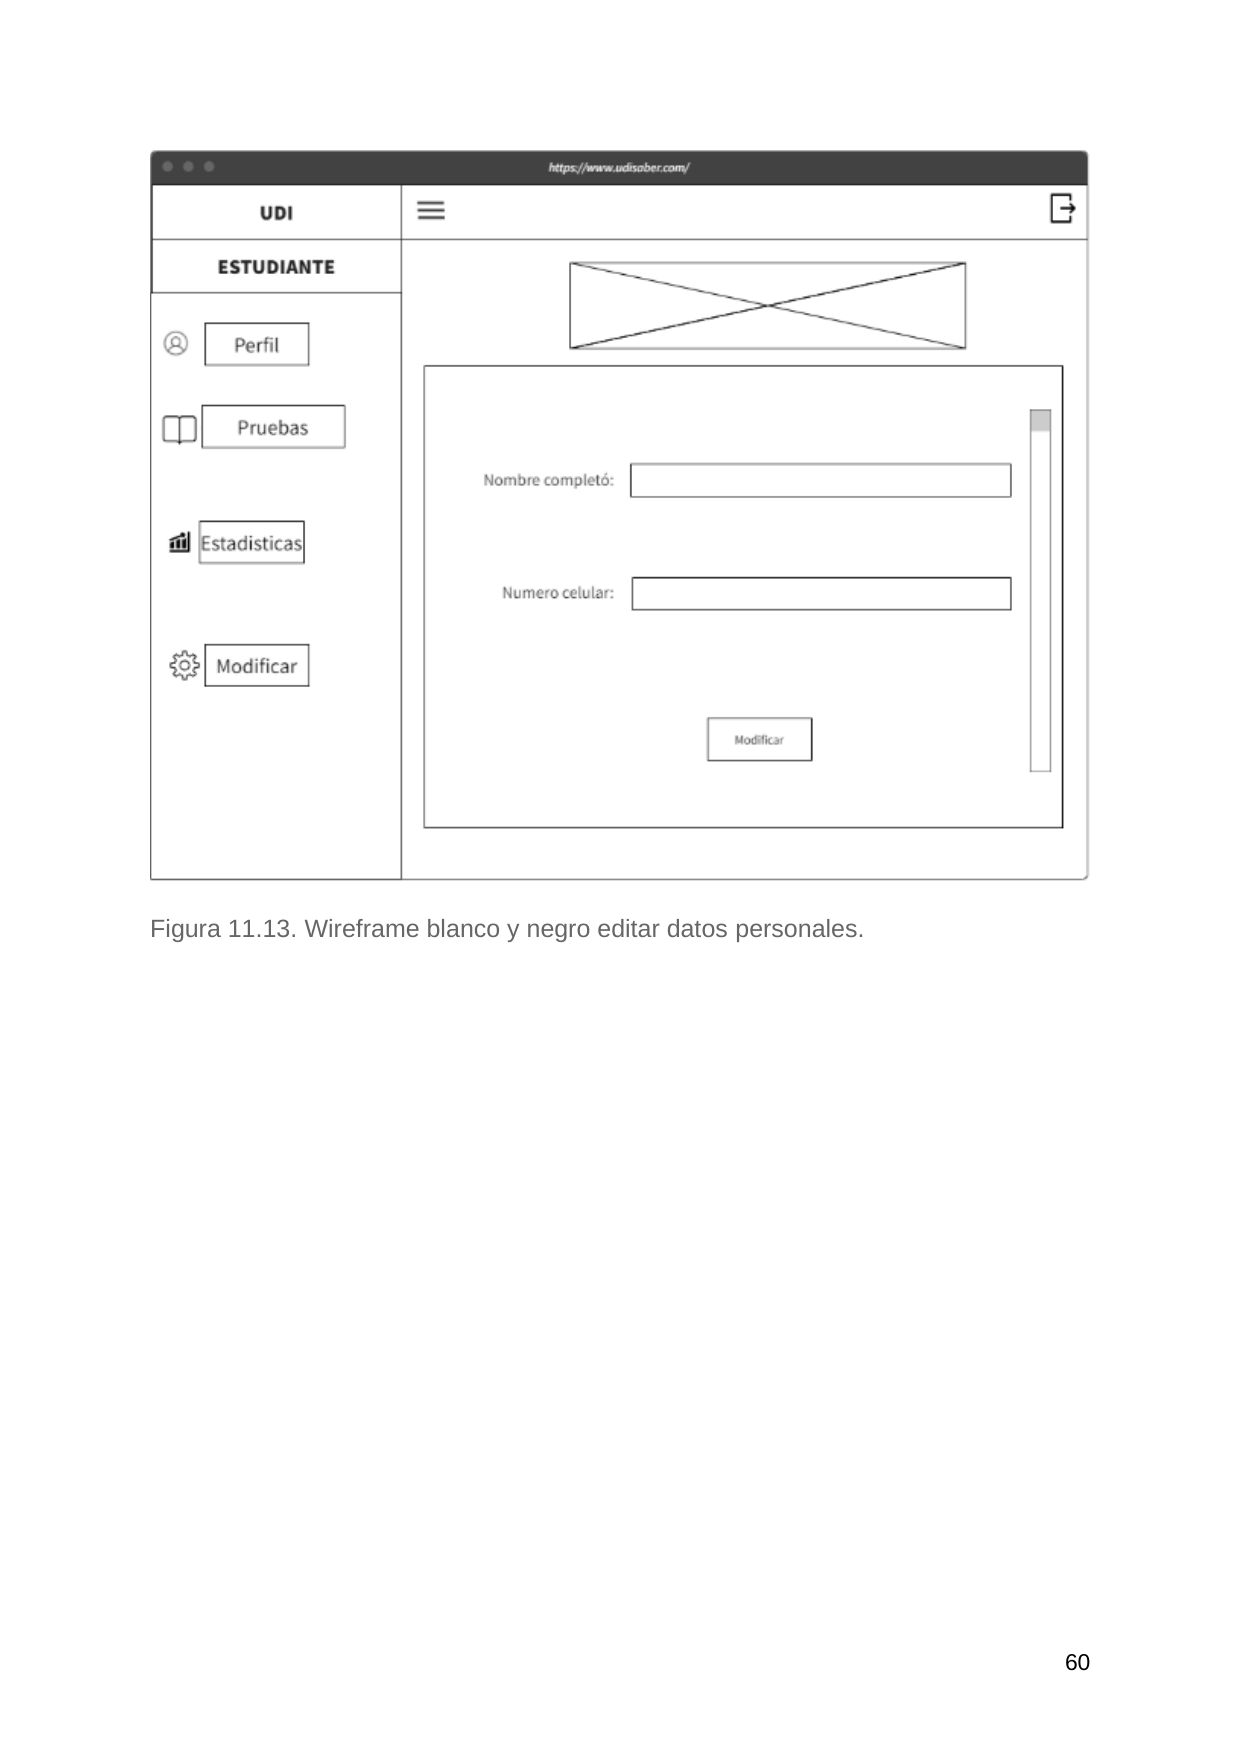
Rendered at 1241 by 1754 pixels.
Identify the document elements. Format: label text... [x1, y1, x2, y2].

picture [150, 150, 1091, 882]
subtitle Figura 11.13. Wireframe blanco y negro editar datos personales. [150, 914, 1090, 943]
